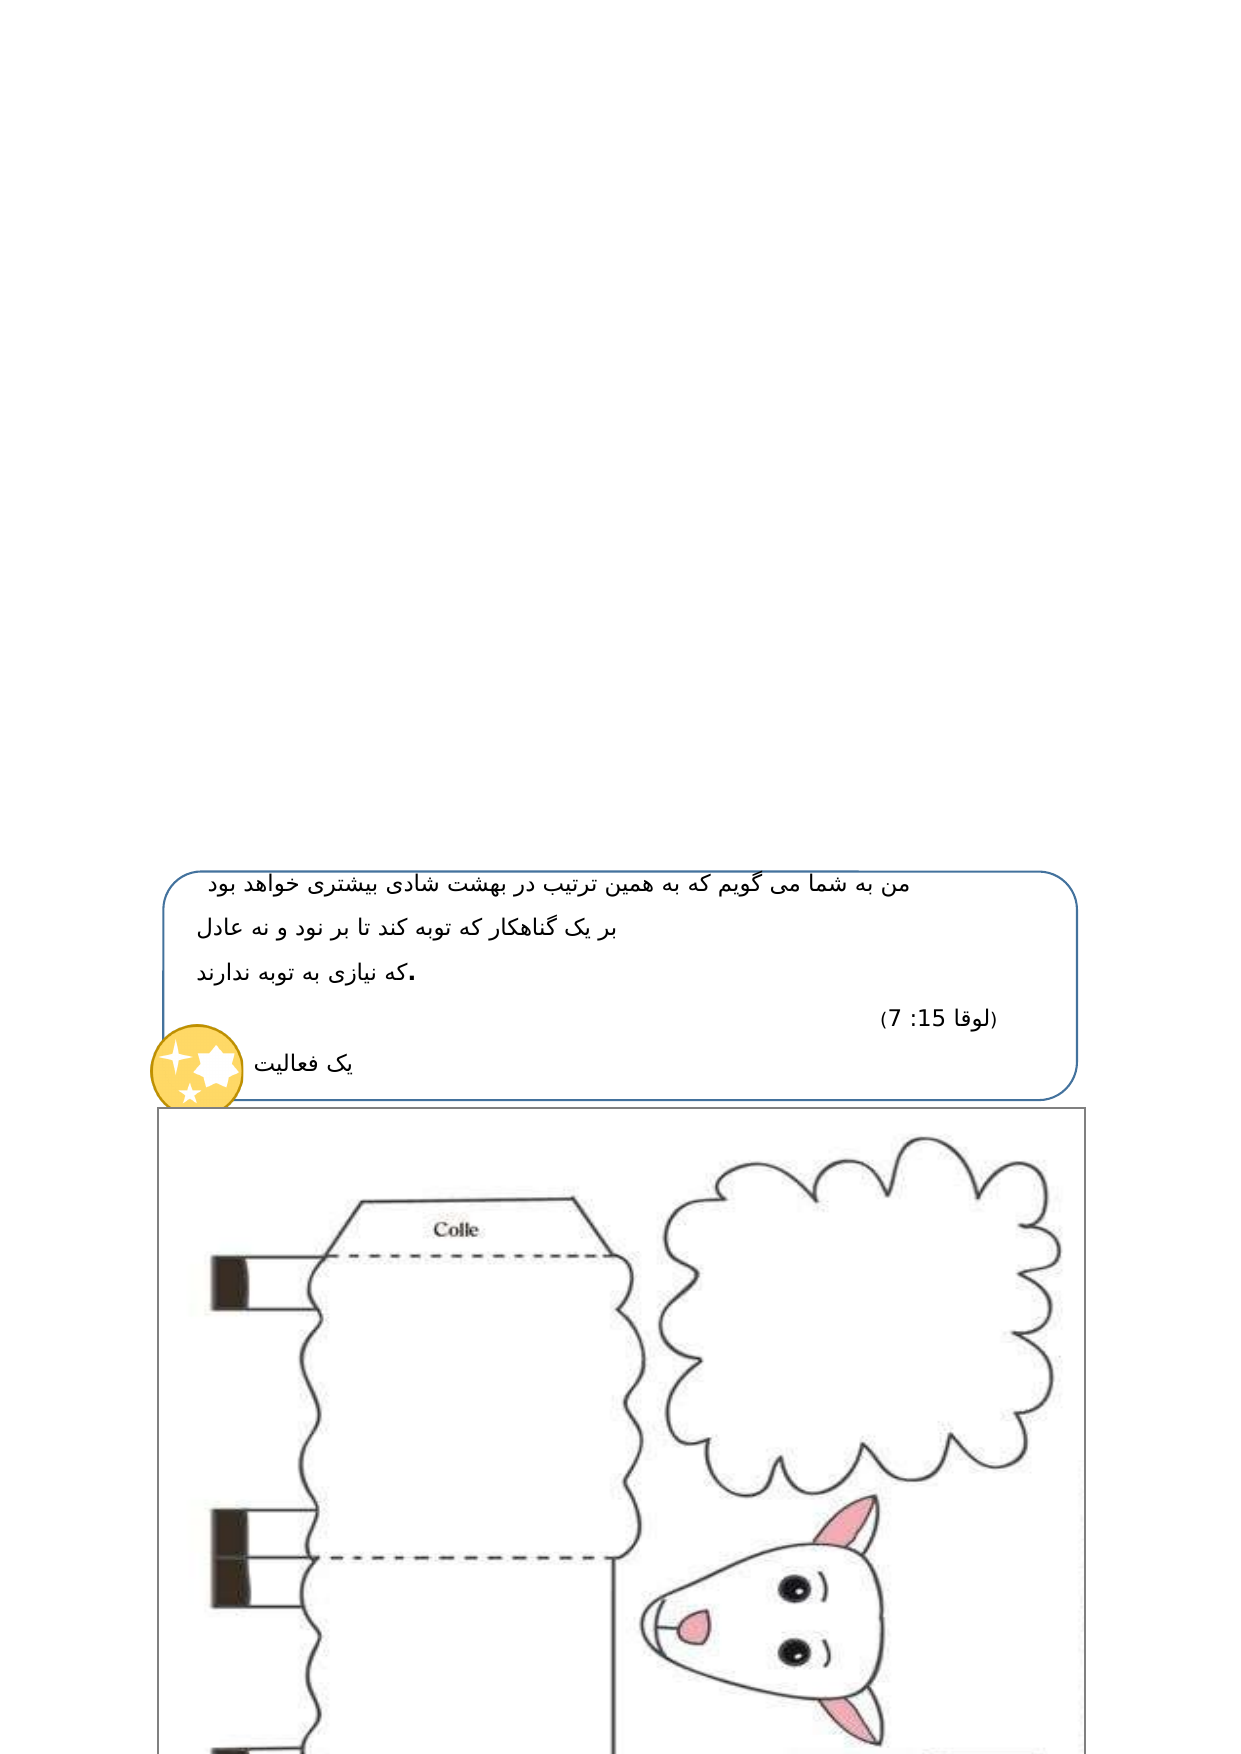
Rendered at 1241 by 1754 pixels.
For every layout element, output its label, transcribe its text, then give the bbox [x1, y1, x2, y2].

text یک فعالیت [244, 1050, 1090, 1077]
picture [159, 1109, 1084, 1754]
picture [150, 1024, 244, 1118]
text بر یک گناهکار که توبه کند تا بر نود و نه عادل [150, 914, 1090, 941]
text که نیازی به توبه ندارند. [150, 959, 1090, 986]
text من به شما می گویم که به همین ترتیب در بهشت شادی بیشتری خواهد بود [150, 871, 1090, 897]
text (لوقا 15: 7) [150, 1005, 1090, 1031]
